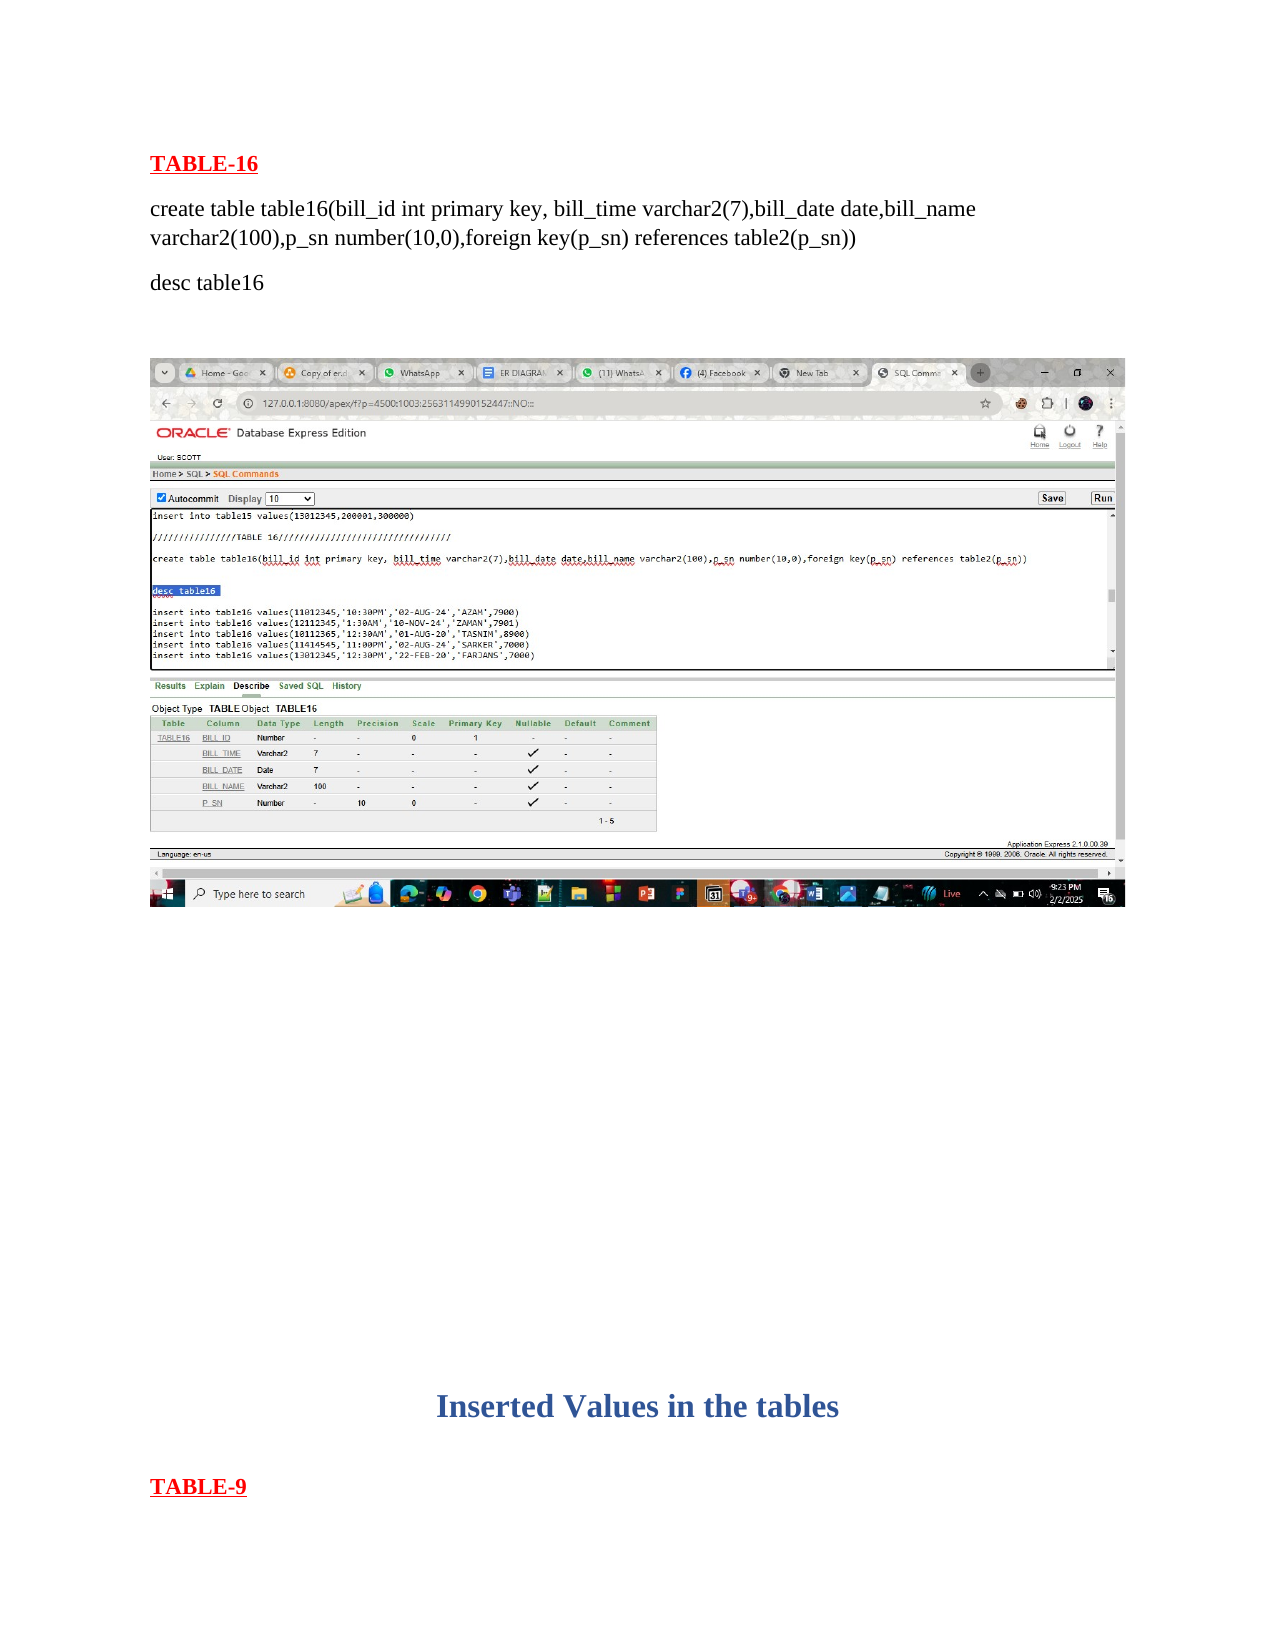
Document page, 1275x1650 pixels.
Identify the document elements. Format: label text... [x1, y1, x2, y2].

text create table table16(bill_id int primary key, bill_time varchar2(7),bill_date date,bill_name varchar2(100),p_sn number(10,0),foreign key(p_sn) references table2(p_sn)) [150, 195, 1125, 250]
text TABLE-16 [150, 150, 1125, 176]
picture [150, 358, 1125, 907]
text TABLE-9 [150, 1473, 1125, 1499]
text desc table16 [150, 269, 1125, 295]
subtitle Inserted Values in the tables [150, 1387, 1125, 1425]
